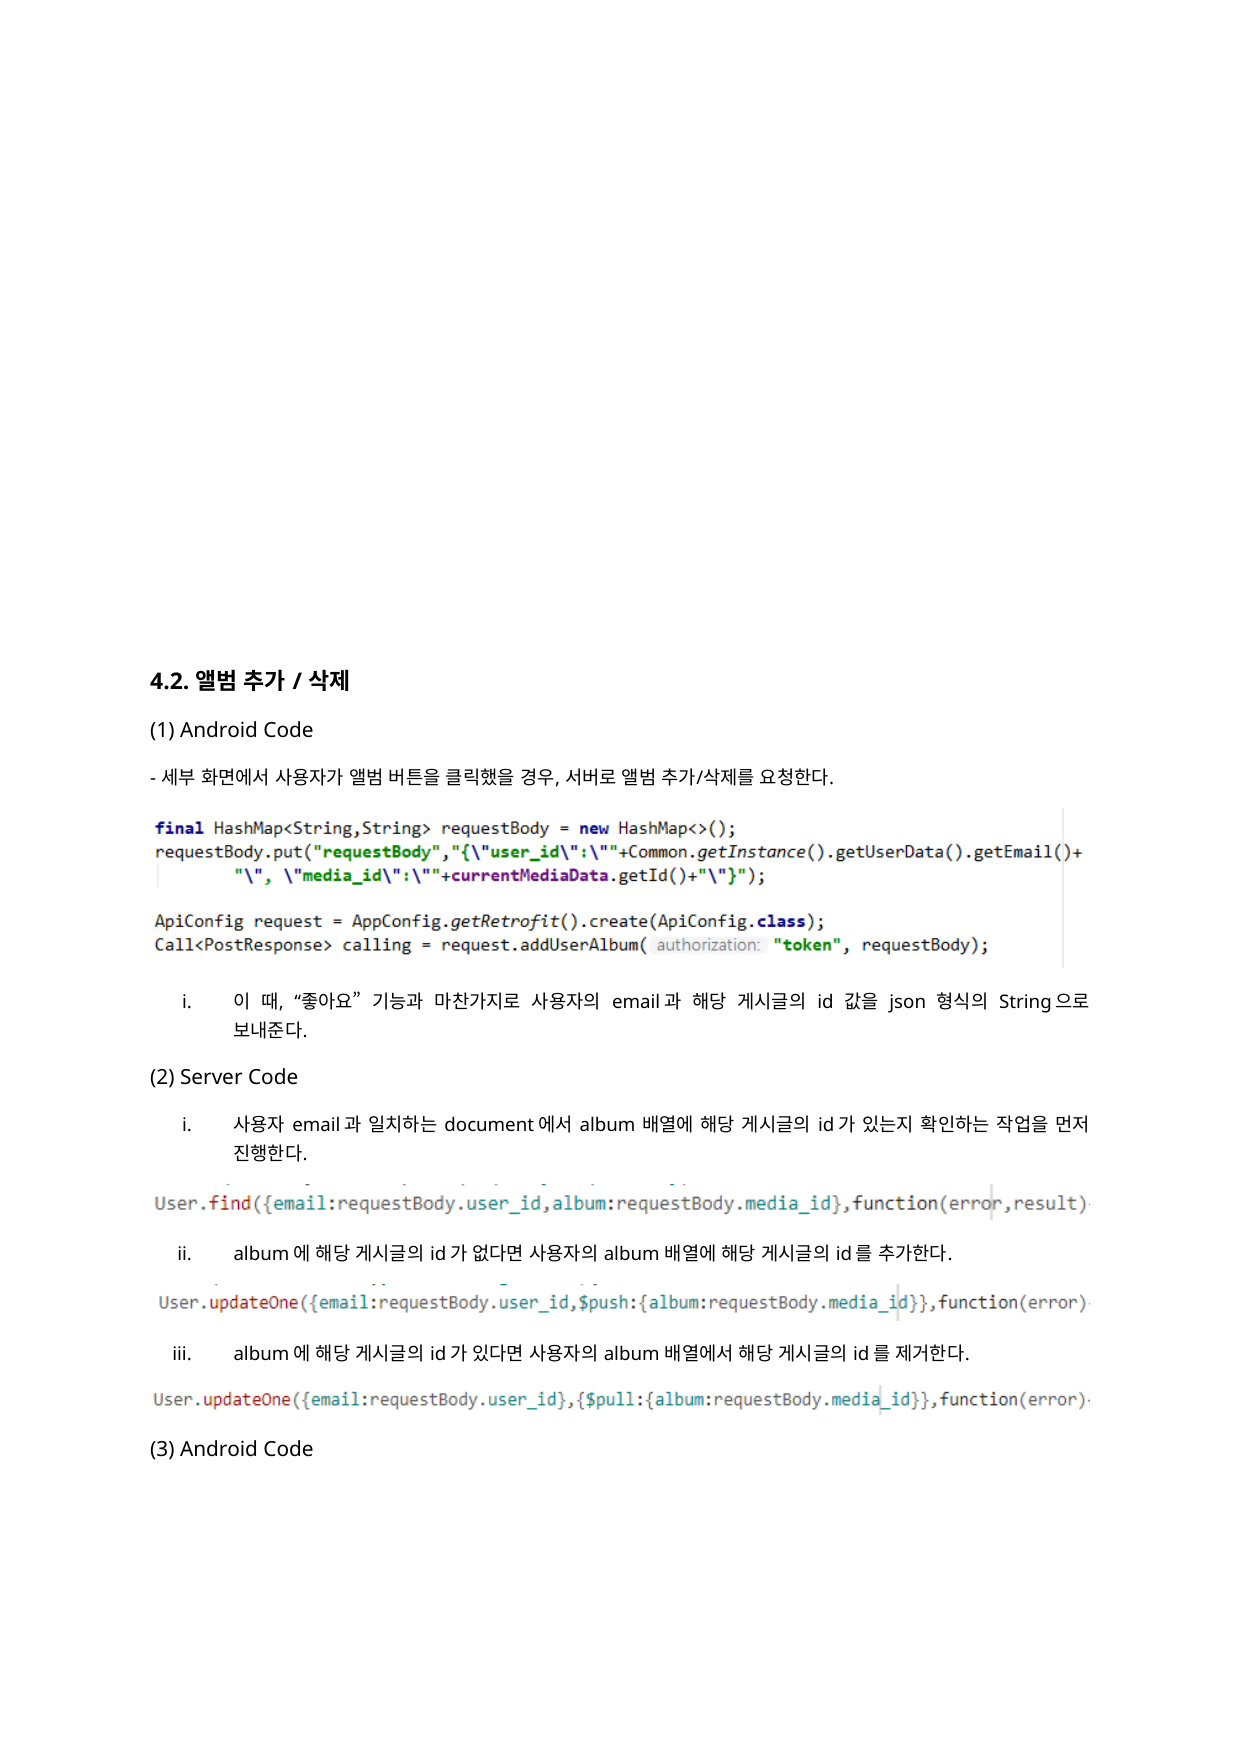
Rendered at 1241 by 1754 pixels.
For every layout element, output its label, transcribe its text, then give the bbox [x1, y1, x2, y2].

text (1) Android Code [150, 716, 1090, 744]
list 이 때, “좋아요” 기능과 마찬가지로 사용자의 email과 해당 게시글의 id 값을 json 형식의 String으로 보내준다. [192, 987, 1090, 1043]
picture [150, 808, 1091, 968]
text (3) Android Code [150, 1434, 1090, 1462]
list album에 해당 게시글의 id가 있다면 사용자의 album 배열에서 해당 게시글의 id를 제거한다. [192, 1339, 1090, 1366]
text (2) Server Code [150, 1062, 1090, 1090]
picture [150, 1385, 1091, 1415]
list 사용자 email과 일치하는 document에서 album 배열에 해당 게시글의 id가 있는지 확인하는 작업을 먼저 진행한다. [192, 1109, 1090, 1166]
picture [150, 1284, 1091, 1321]
text 4.2. 앨범 추가 / 삭제 [150, 663, 1090, 696]
text - 세부 화면에서 사용자가 앨범 버튼을 클릭했을 경우, 서버로 앨범 추가/삭제를 요청한다. [150, 763, 1090, 790]
picture [150, 1184, 1091, 1220]
list album에 해당 게시글의 id가 없다면 사용자의 album 배열에 해당 게시글의 id를 추가한다. [192, 1239, 1090, 1266]
